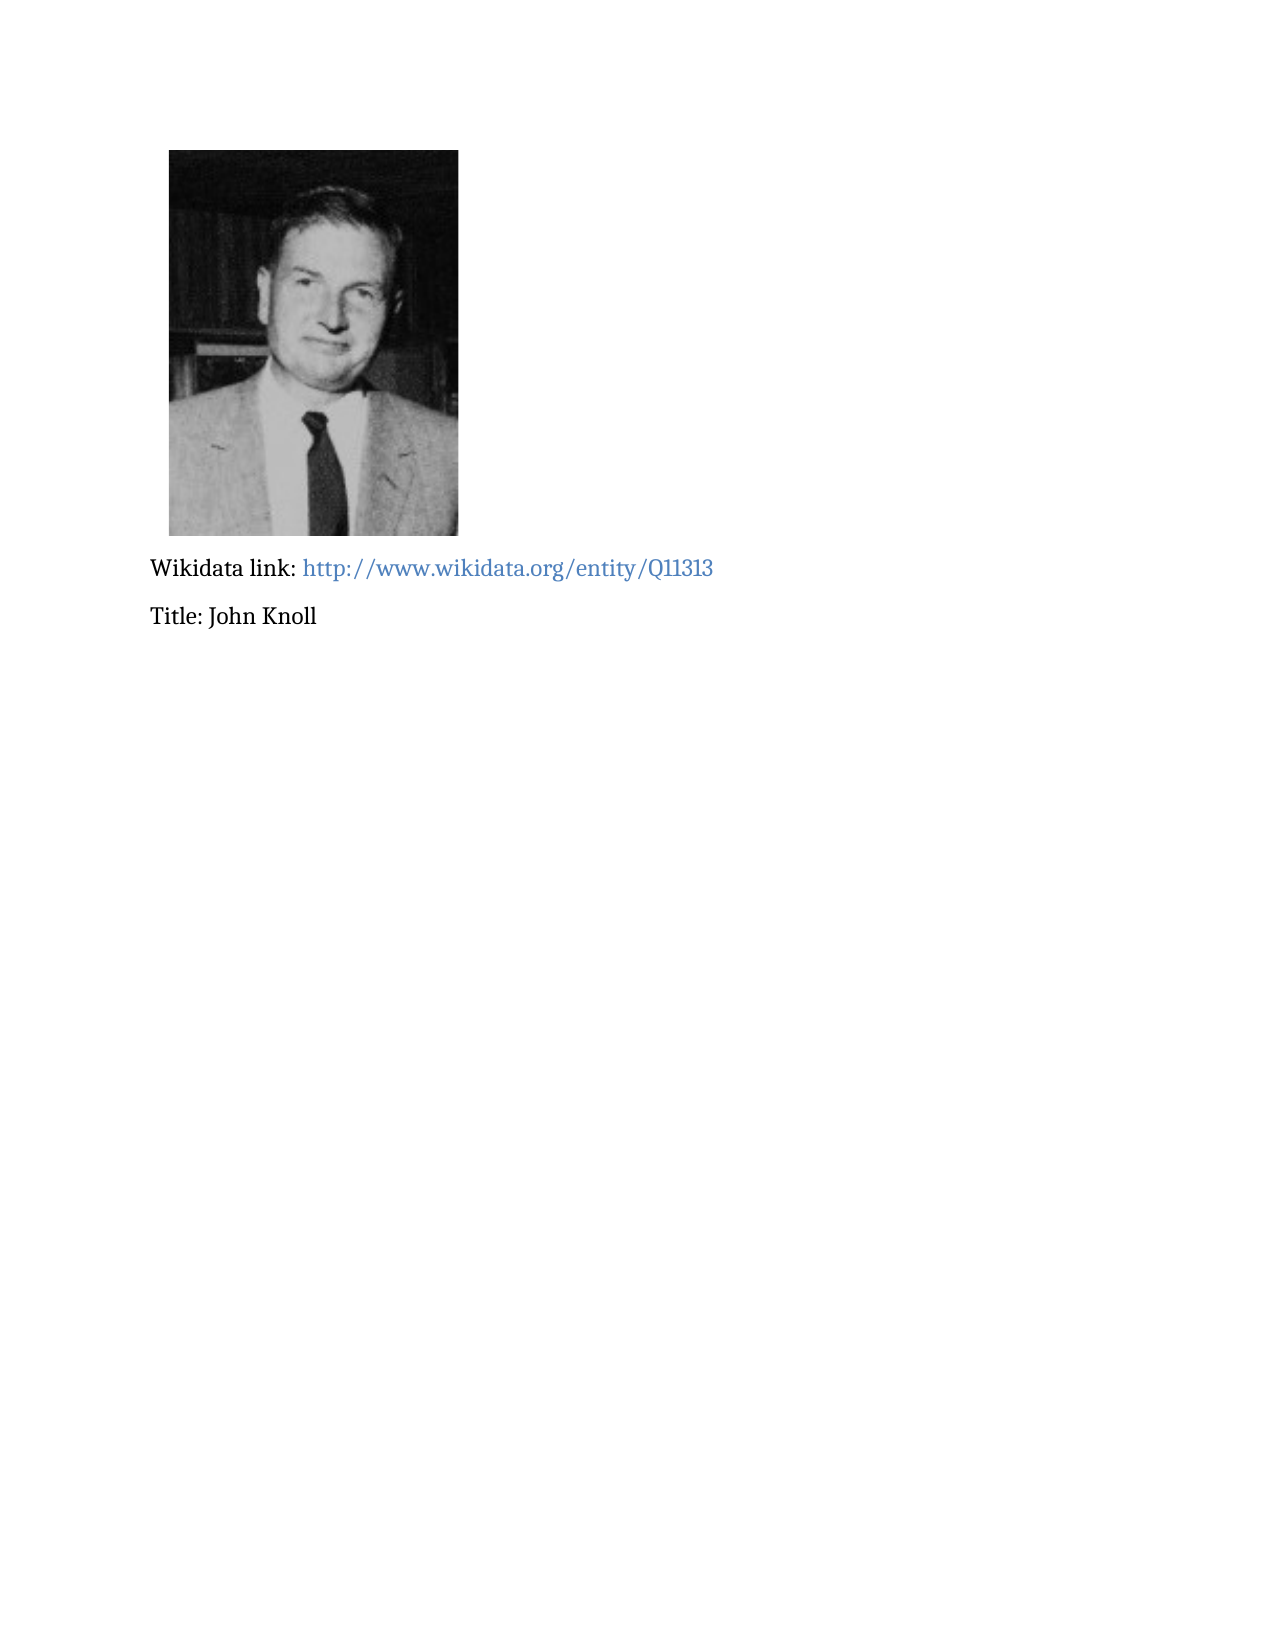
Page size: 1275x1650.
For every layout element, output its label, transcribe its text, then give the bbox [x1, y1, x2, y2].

text Title: John Knoll [150, 602, 1125, 630]
picture [168, 150, 459, 536]
text Wikidata link: http://www.wikidata.org/entity/Q11313 [150, 554, 1125, 583]
